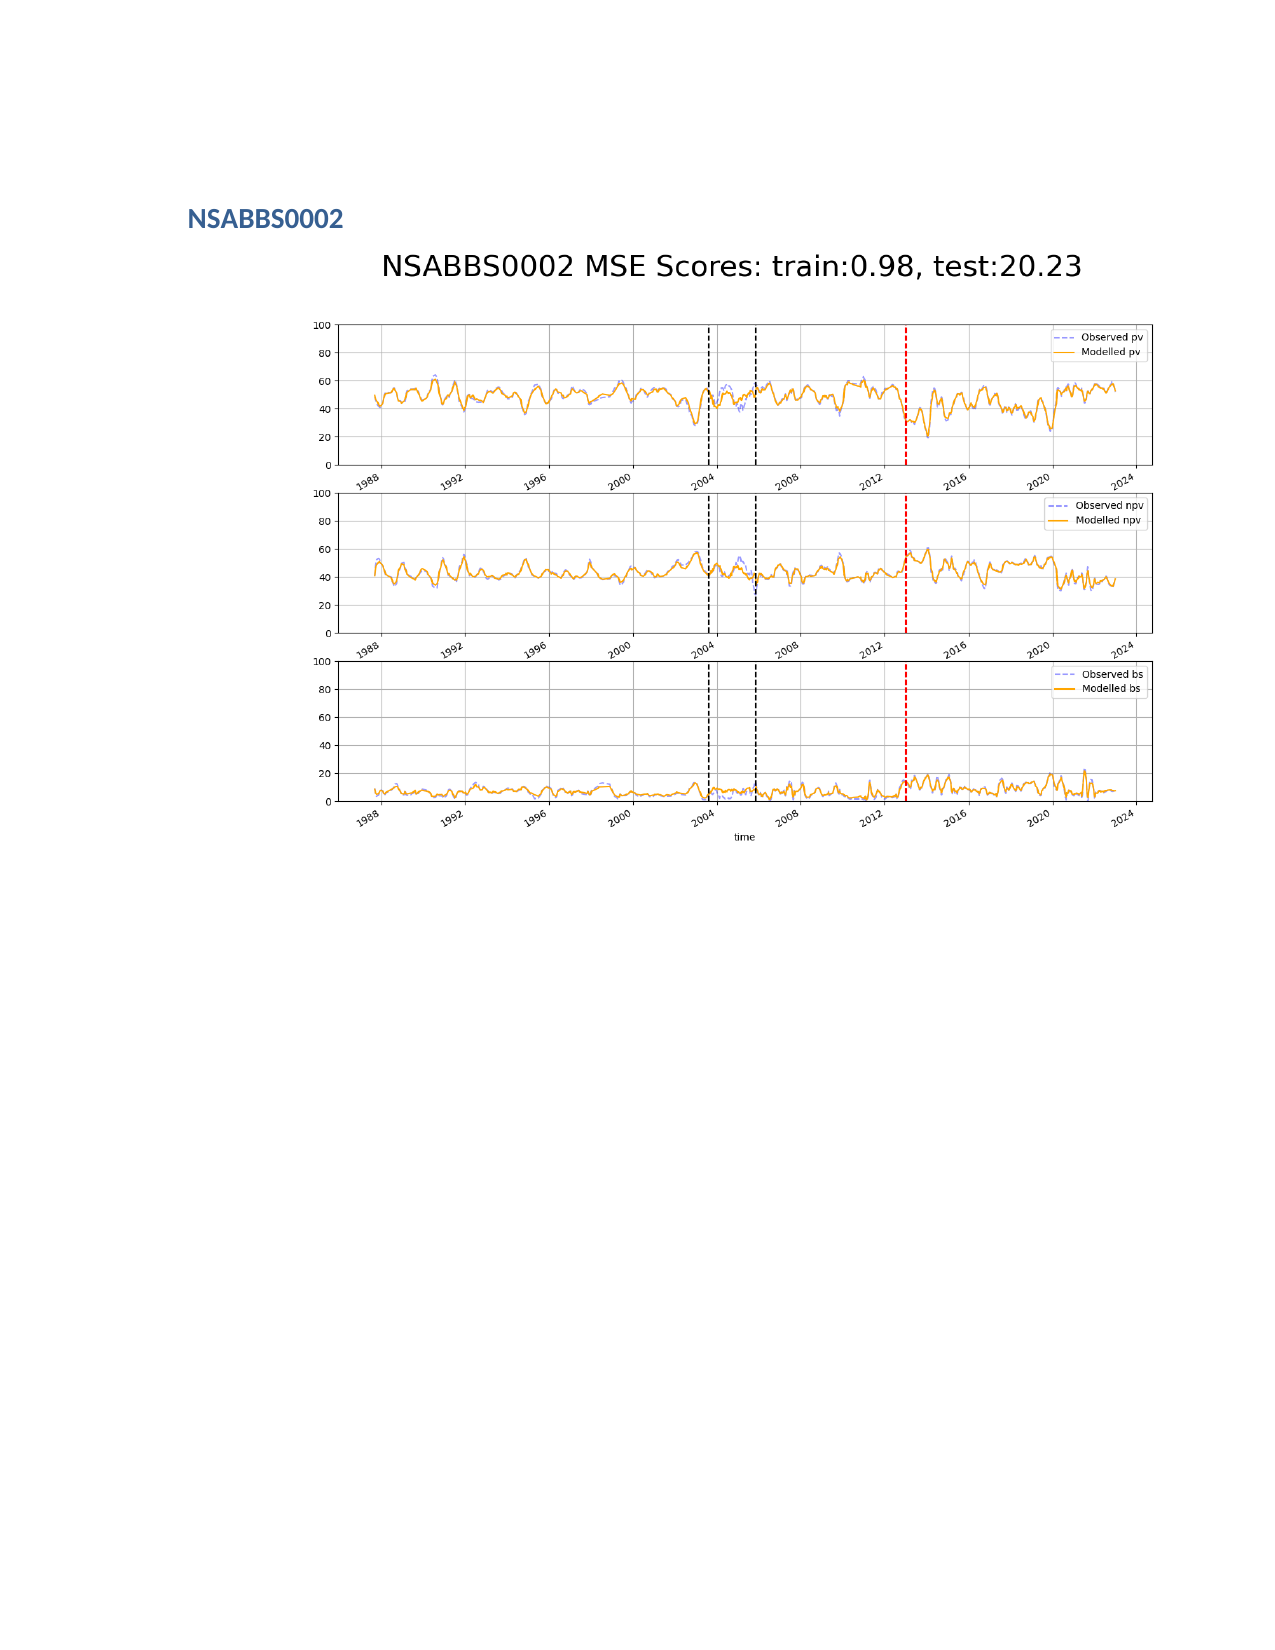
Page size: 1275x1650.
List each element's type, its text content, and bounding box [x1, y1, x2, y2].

picture [206, 241, 1257, 941]
subtitle NSABBS0002 [187, 200, 1087, 236]
